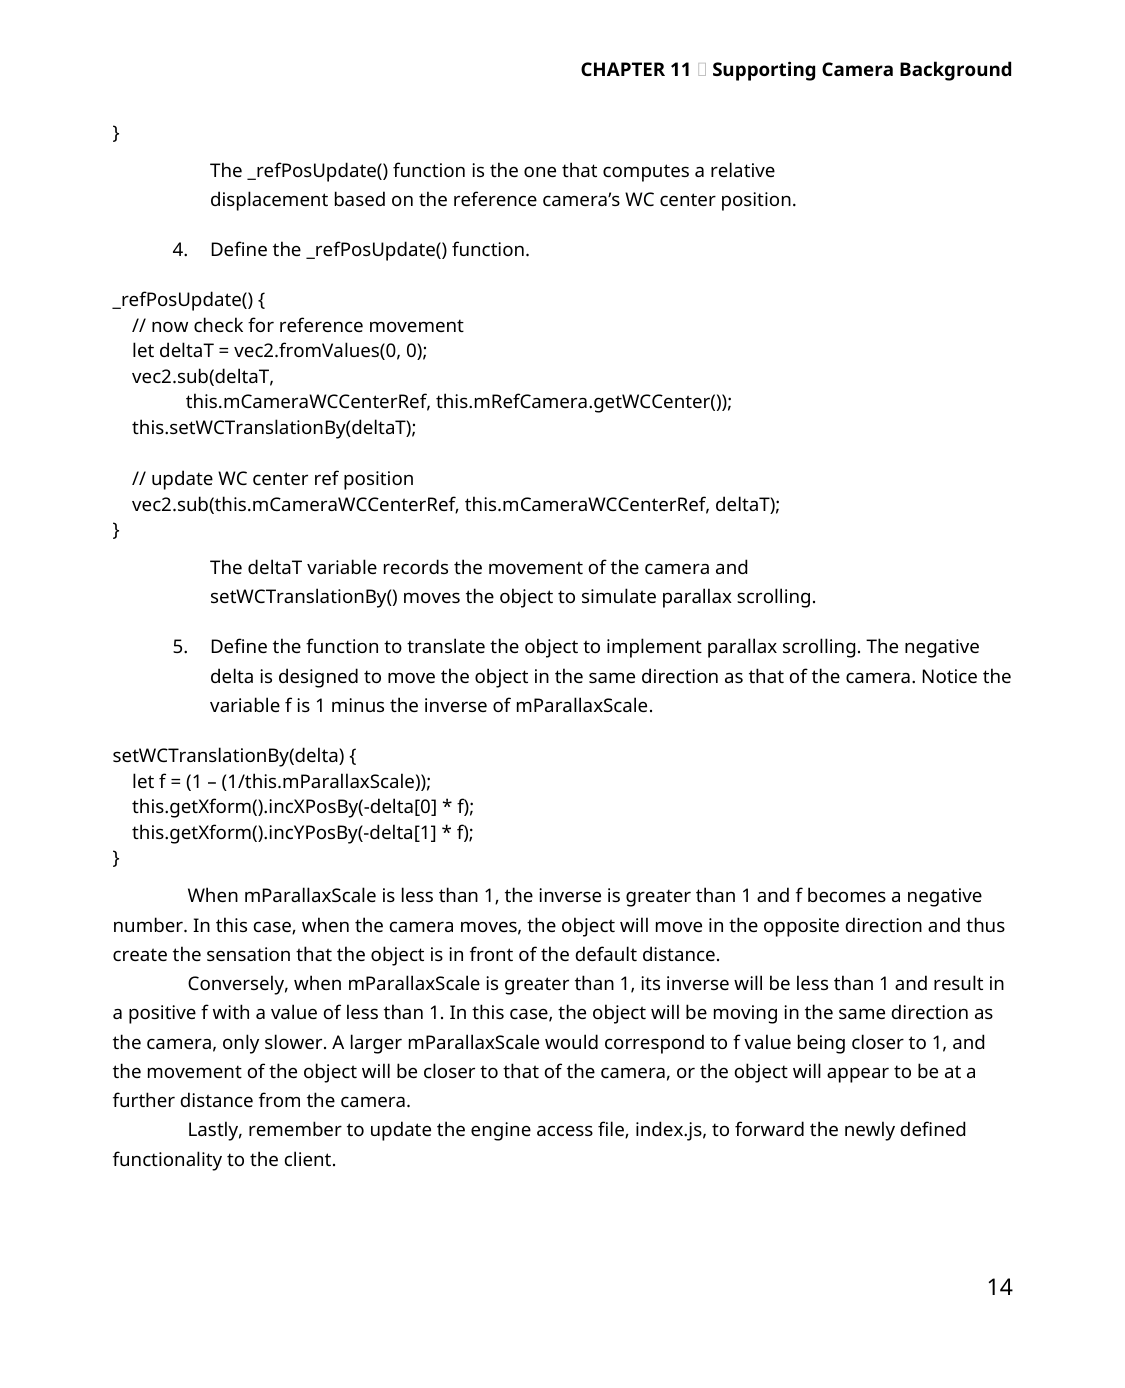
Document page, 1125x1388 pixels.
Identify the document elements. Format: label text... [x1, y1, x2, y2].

text let f = (1 – (1/this.mParallaxScale)); [112, 768, 1012, 793]
text } [112, 844, 1012, 870]
text vec2.sub(deltaT, [112, 363, 1012, 389]
text setWCTranslationBy(delta) { [112, 742, 1012, 768]
text this.mCameraWCCenterRef, this.mRefCamera.getWCCenter()); [112, 389, 1012, 414]
list The _refPosUpdate() function is the one that computes a relative displacement based on the reference camera’s WC center position. [210, 157, 892, 212]
text let deltaT = vec2.fromValues(0, 0); [112, 338, 1012, 363]
text _refPosUpdate() { [112, 287, 1012, 312]
text When mParallaxScale is less than 1, the inverse is greater than 1 and f becomes a negative number. In this case, when the camera moves, the object will move in the opposite direction and thus create the sensation that the object is in front of the default distance. [112, 883, 1012, 967]
text } [112, 119, 1012, 145]
text this.getXform().incYPosBy(-delta[1] * f); [112, 819, 1012, 844]
text Conversely, when mParallaxScale is greater than 1, its inverse will be less than 1 and result in a positive f with a value of less than 1. In this case, the object will be moving in the same direction as the camera, only slower. A larger mParallaxScale would correspond to f value being closer to 1, and the movement of the object will be closer to that of the camera, or the object will appear to be at a further distance from the camera. [112, 970, 1012, 1113]
text // update WC center ref position [112, 465, 1012, 491]
text vec2.sub(this.mCameraWCCenterRef, this.mCameraWCCenterRef, deltaT); [112, 491, 1012, 516]
text // now check for reference movement [112, 312, 1012, 338]
text Lastly, remember to update the engine access file, index.js, to forward the newly defined functionality to the client. [112, 1117, 1012, 1172]
list Define the _refPosUpdate() function. [172, 237, 1012, 262]
list Define the function to translate the object to implement parallax scrolling. The negative delta is designed to move the object in the same direction as that of the camera. Notice the variable f is 1 minus the inverse of mParallaxScale. [172, 634, 1012, 718]
text this.getXform().incXPosBy(-delta[0] * f); [112, 793, 1012, 819]
text } [112, 516, 1012, 542]
list The deltaT variable records the movement of the camera and setWCTranslationBy() moves the object to simulate parallax scrolling. [210, 554, 892, 609]
text this.setWCTranslationBy(deltaT); [112, 414, 1012, 440]
